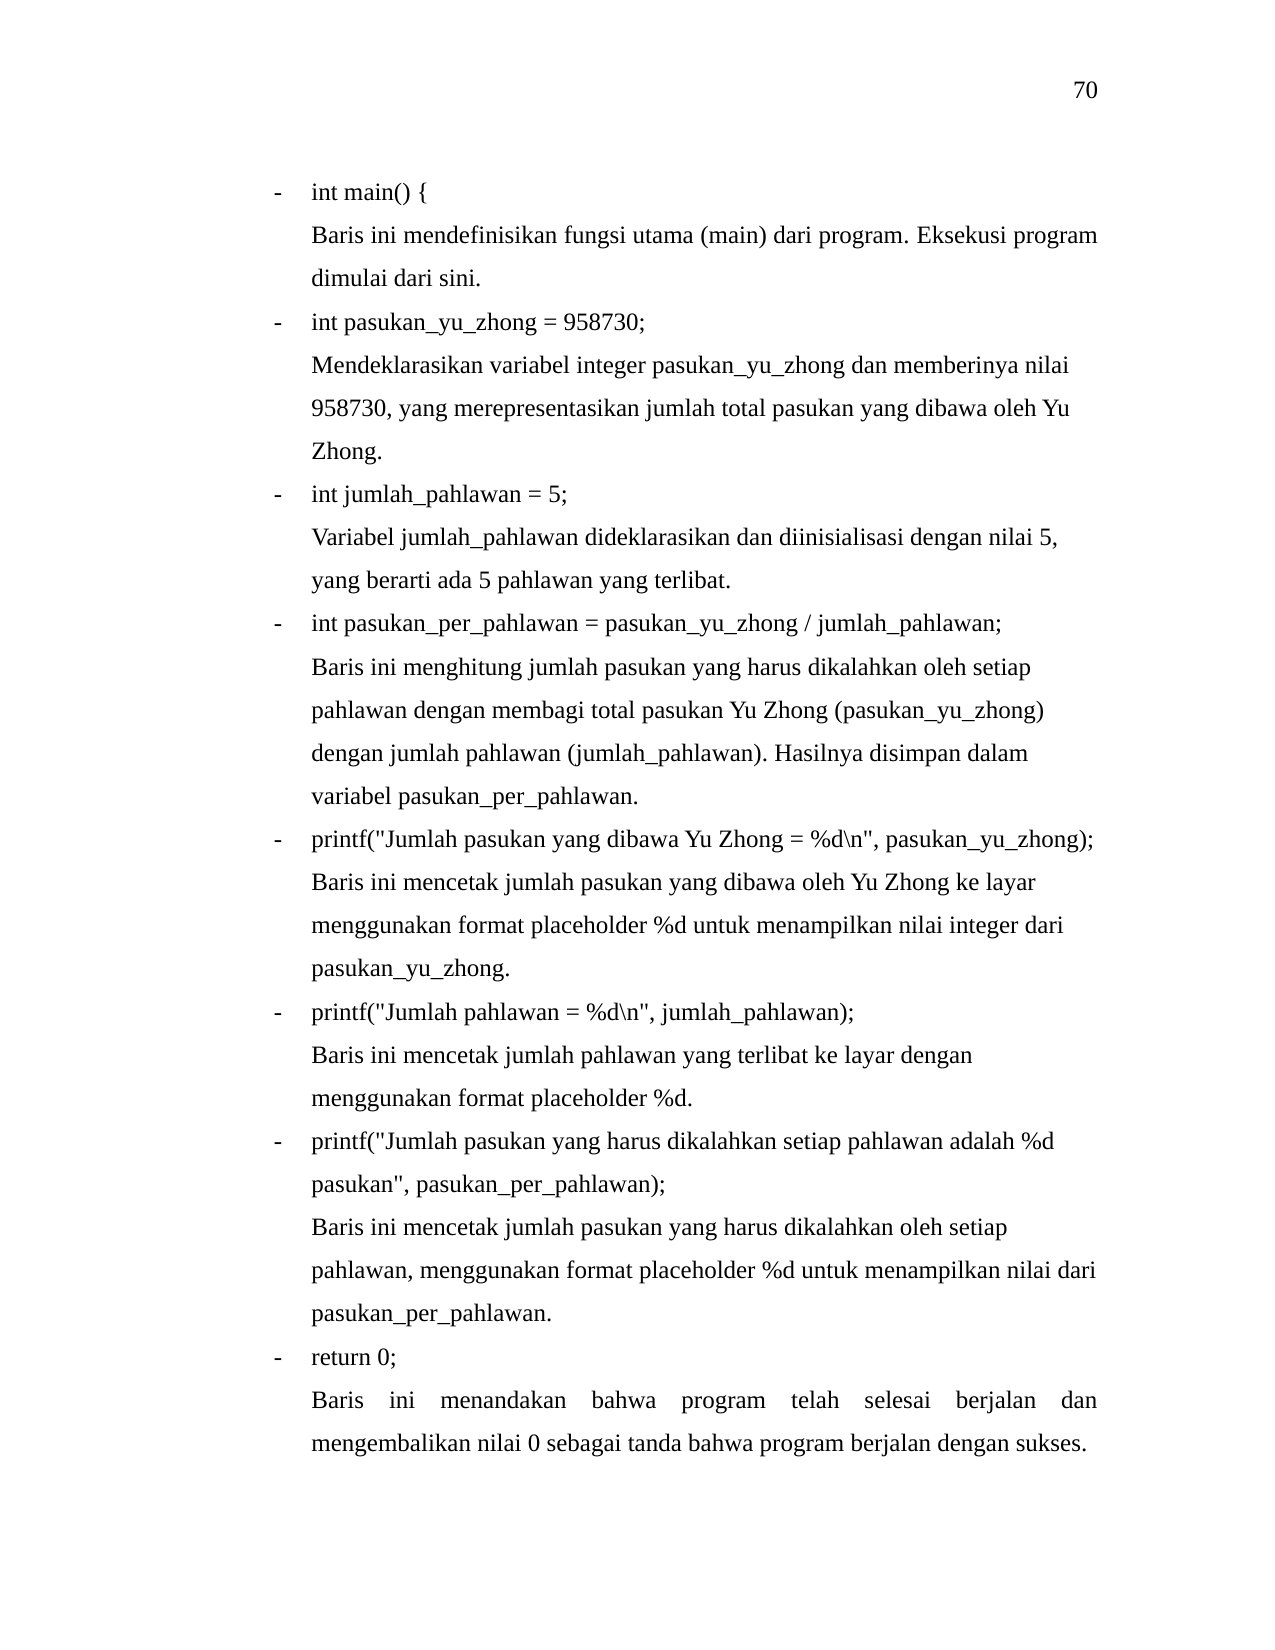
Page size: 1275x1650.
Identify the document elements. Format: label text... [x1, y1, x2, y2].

list int jumlah_pahlawan = 5; [274, 479, 1098, 508]
list Baris ini menandakan bahwa program telah selesai berjalan dan mengembalikan nilai 0 sebagai tanda bahwa program berjalan dengan sukses. [311, 1385, 1098, 1457]
list int pasukan_yu_zhong = 958730; [274, 307, 1098, 335]
list return 0; [274, 1342, 1098, 1370]
list int pasukan_per_pahlawan = pasukan_yu_zhong / jumlah_pahlawan; [274, 608, 1098, 637]
list printf("Jumlah pasukan yang dibawa Yu Zhong = %d\n", pasukan_yu_zhong); [274, 824, 1098, 853]
list Baris ini mencetak jumlah pasukan yang harus dikalahkan oleh setiap pahlawan, menggunakan format placeholder %d untuk menampilkan nilai dari pasukan_per_pahlawan. [311, 1212, 1098, 1327]
list Baris ini mencetak jumlah pahlawan yang terlibat ke layar dengan menggunakan format placeholder %d. [311, 1040, 1098, 1112]
list Variabel jumlah_pahlawan dideklarasikan dan diinisialisasi dengan nilai 5, yang berarti ada 5 pahlawan yang terlibat. [311, 522, 1098, 594]
list Mendeklarasikan variabel integer pasukan_yu_zhong dan memberinya nilai 958730, yang merepresentasikan jumlah total pasukan yang dibawa oleh Yu Zhong. [311, 350, 1098, 465]
list Baris ini mencetak jumlah pasukan yang dibawa oleh Yu Zhong ke layar menggunakan format placeholder %d untuk menampilkan nilai integer dari pasukan_yu_zhong. [311, 867, 1098, 982]
list Baris ini menghitung jumlah pasukan yang harus dikalahkan oleh setiap pahlawan dengan membagi total pasukan Yu Zhong (pasukan_yu_zhong) dengan jumlah pahlawan (jumlah_pahlawan). Hasilnya disimpan dalam variabel pasukan_per_pahlawan. [311, 652, 1098, 810]
list printf("Jumlah pahlawan = %d\n", jumlah_pahlawan); [274, 997, 1098, 1025]
list int main() { [274, 177, 1098, 206]
list printf("Jumlah pasukan yang harus dikalahkan setiap pahlawan adalah %d pasukan", pasukan_per_pahlawan); [274, 1126, 1098, 1198]
list Baris ini mendefinisikan fungsi utama (main) dari program. Eksekusi program dimulai dari sini. [311, 220, 1098, 292]
